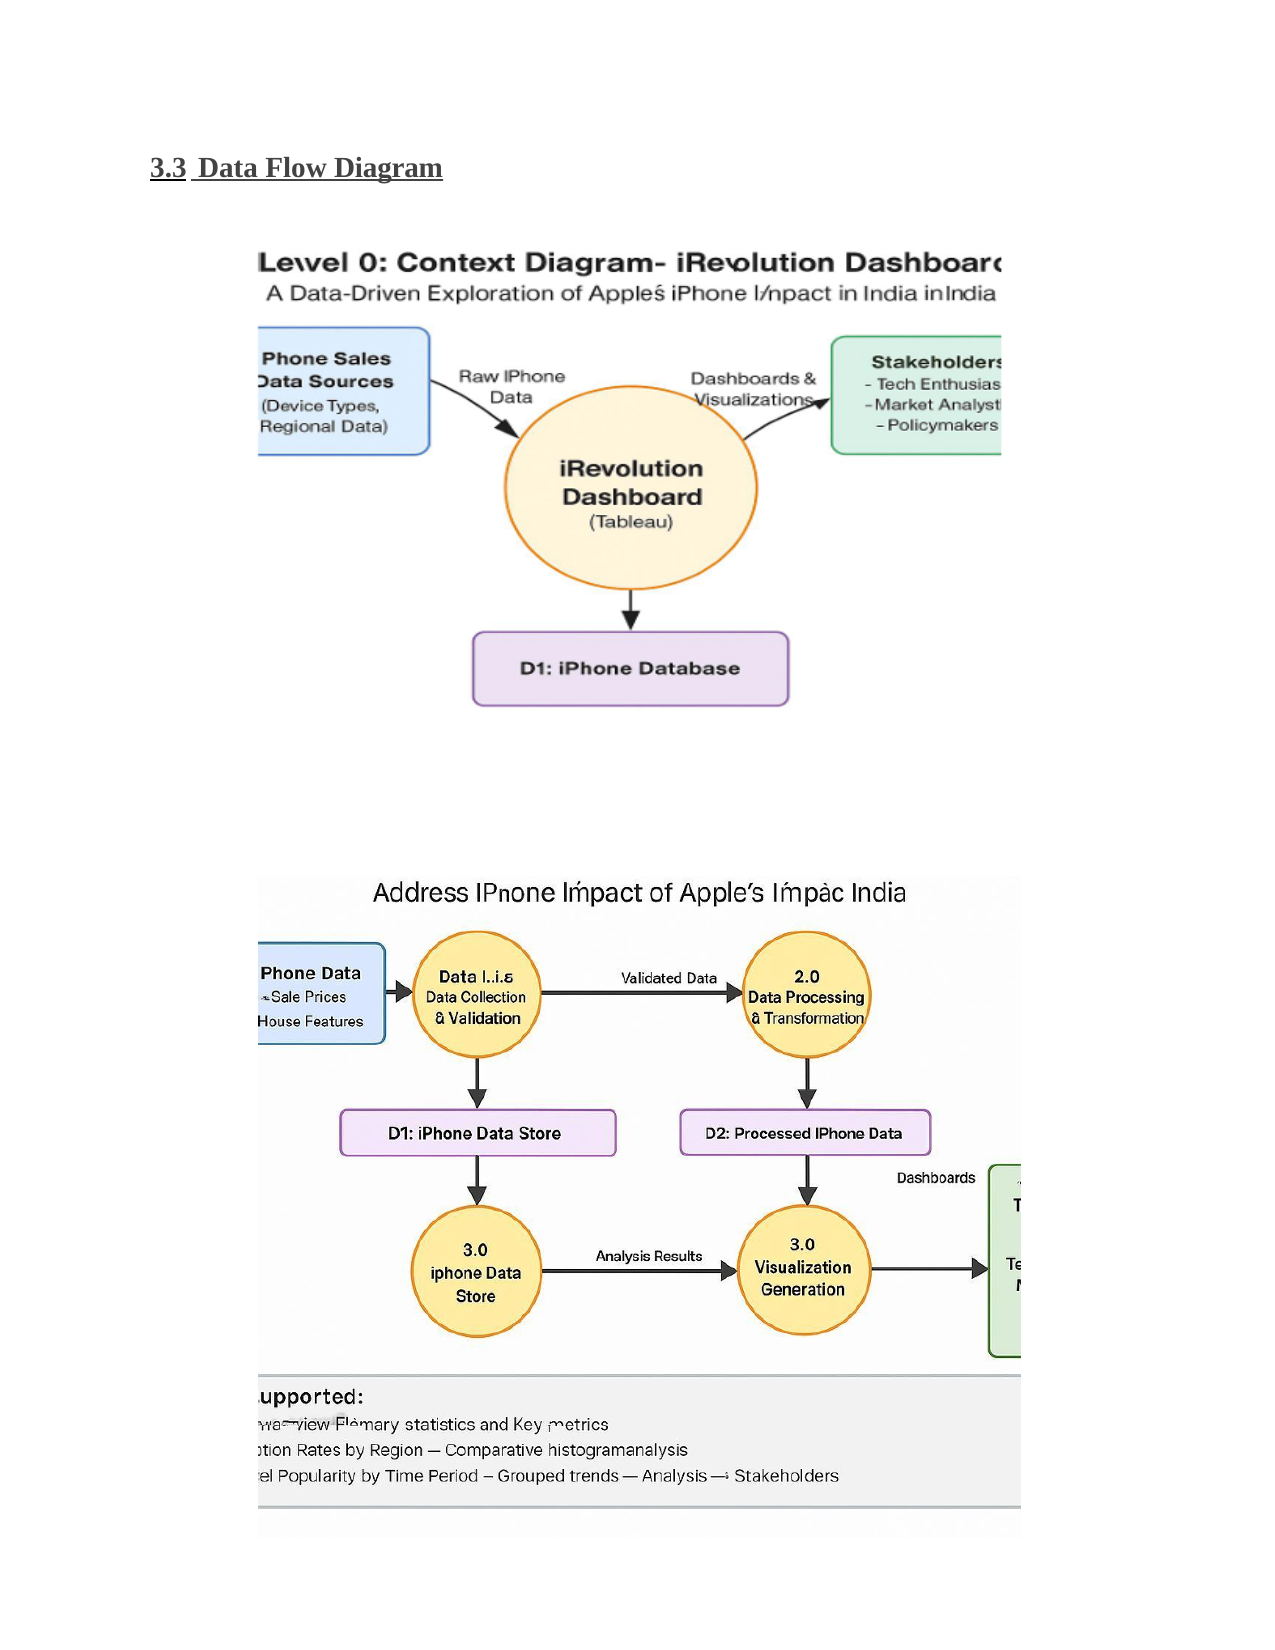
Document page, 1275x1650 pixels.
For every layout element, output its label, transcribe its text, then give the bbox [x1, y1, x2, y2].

picture [205, 876, 1070, 1538]
picture [238, 235, 1032, 768]
list Data Flow Diagram [150, 150, 1237, 183]
